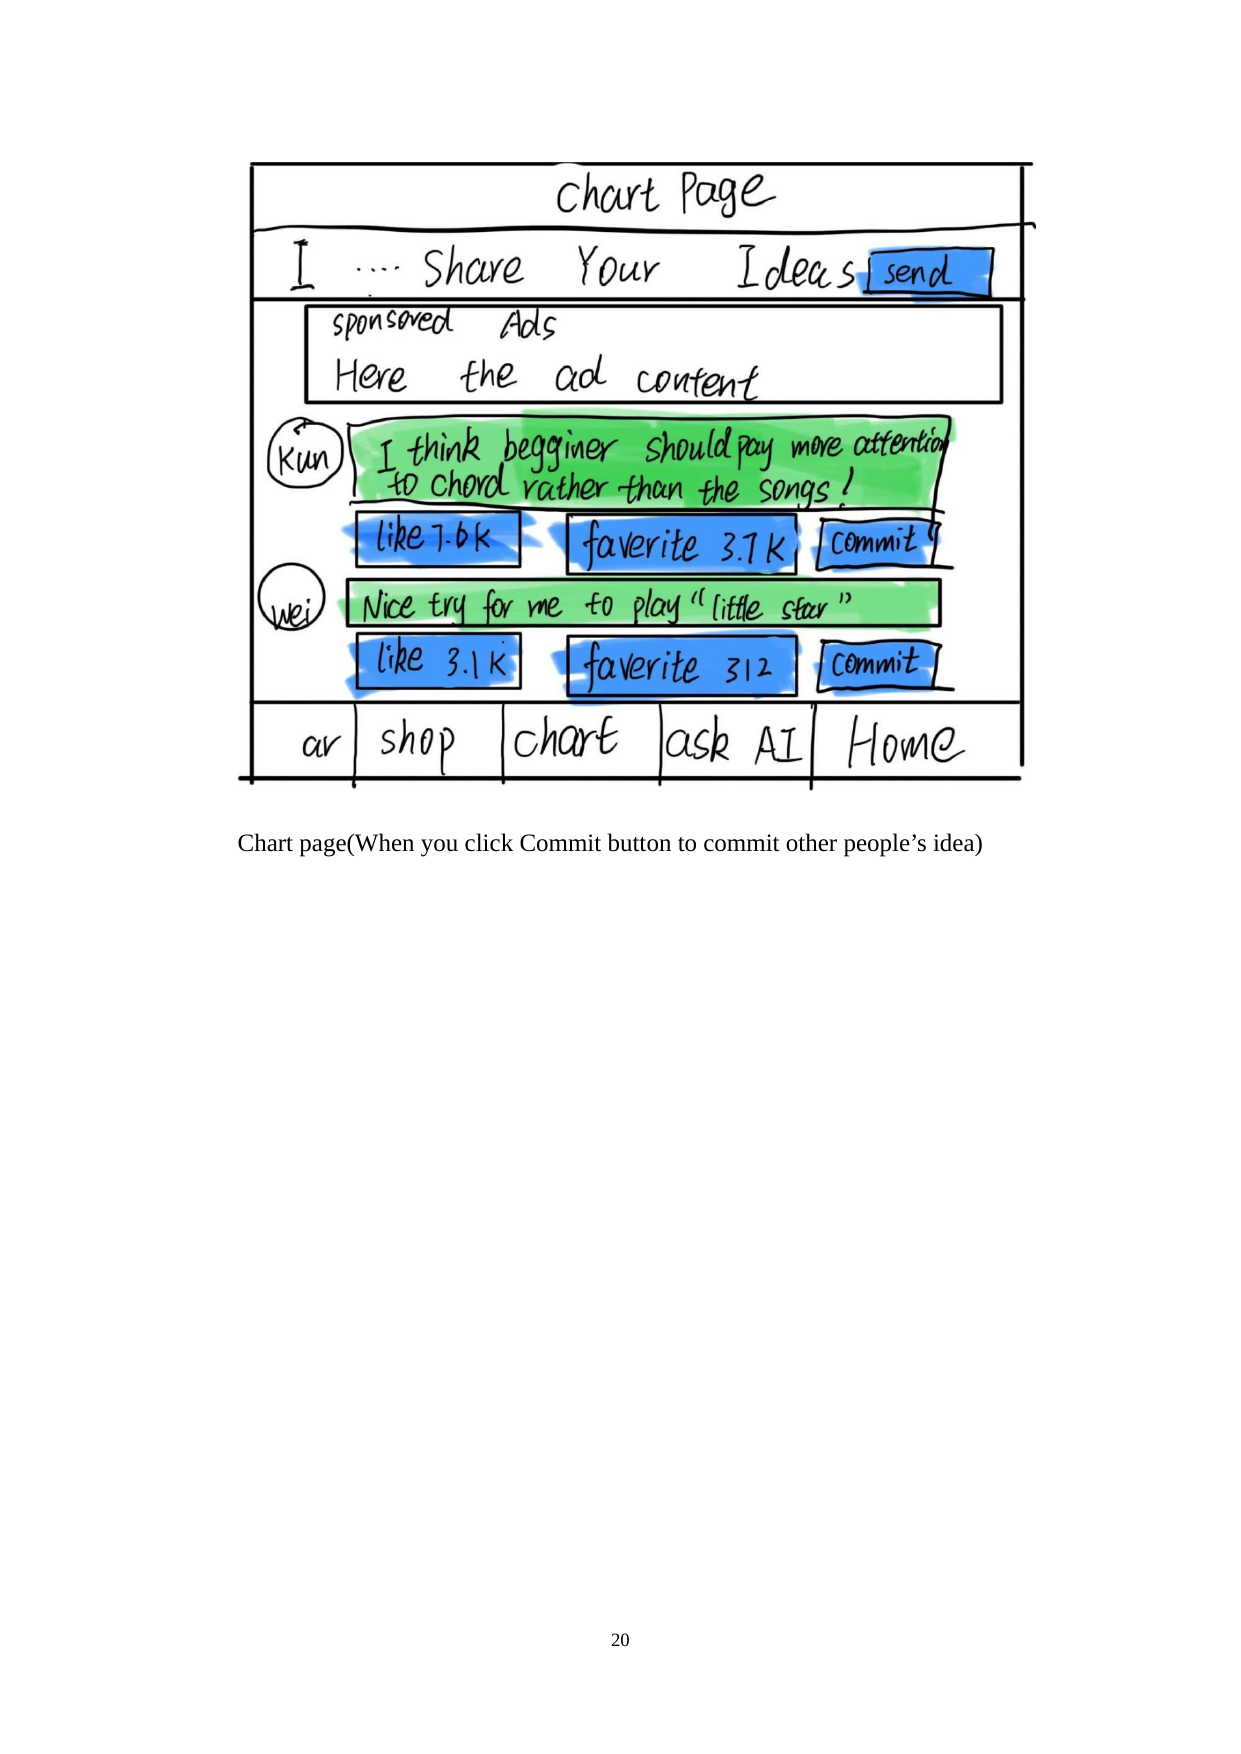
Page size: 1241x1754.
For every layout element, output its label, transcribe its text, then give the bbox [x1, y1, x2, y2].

picture [237, 162, 1037, 791]
text Chart page(When you click Commit button to commit other people’s idea) [187, 826, 1053, 859]
